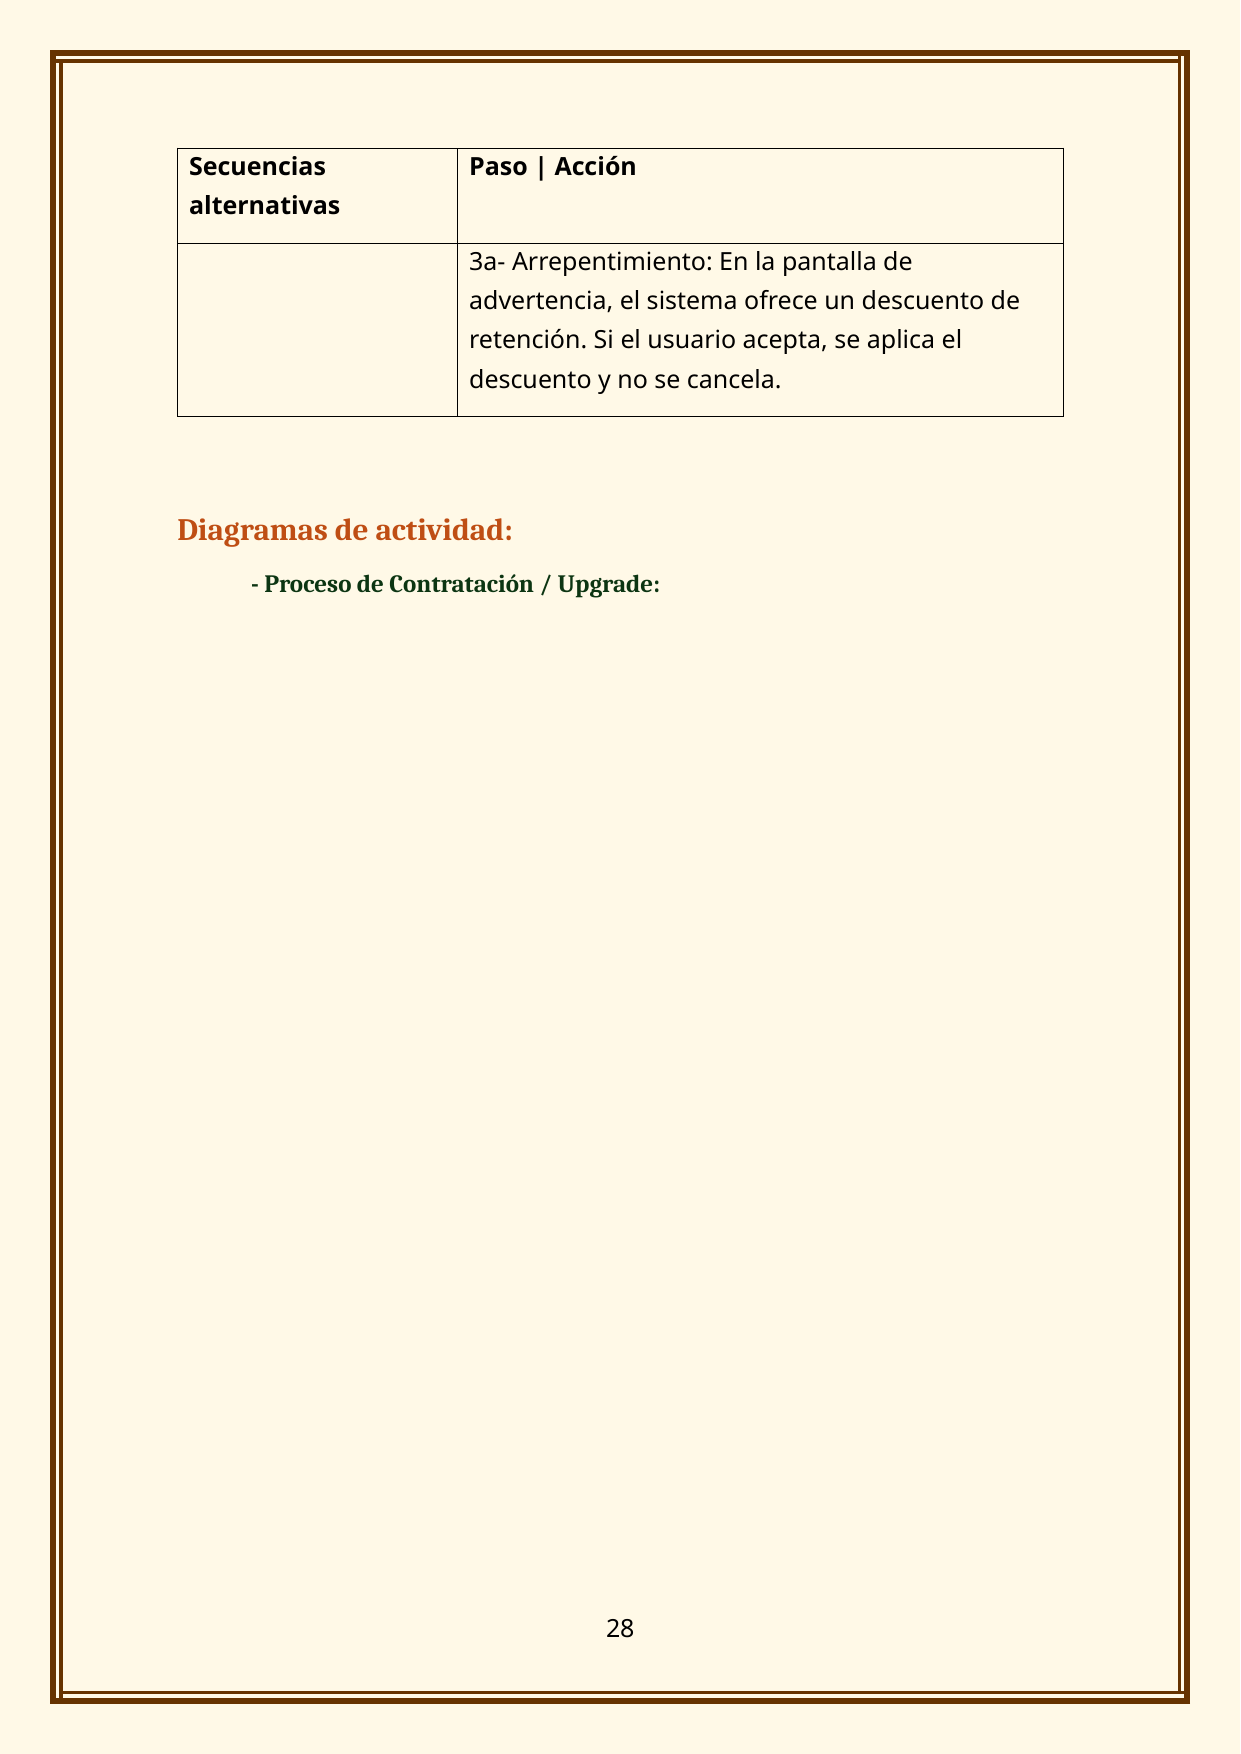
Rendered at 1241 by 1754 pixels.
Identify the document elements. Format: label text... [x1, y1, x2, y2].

text Diagramas de actividad: [177, 512, 1063, 548]
text - Proceso de Contratación / Upgrade: [177, 570, 1063, 599]
table_cell [178, 244, 457, 416]
table_cell 3a- Arrepentimiento: En la pantalla de advertencia, el sistema ofrece un descuento de retención. Si el usuario acepta, se aplica el descuento y no se cancela. [458, 244, 1063, 416]
table_cell Secuencias alternativas [178, 149, 457, 243]
table_cell Paso | Acción [458, 149, 1063, 243]
